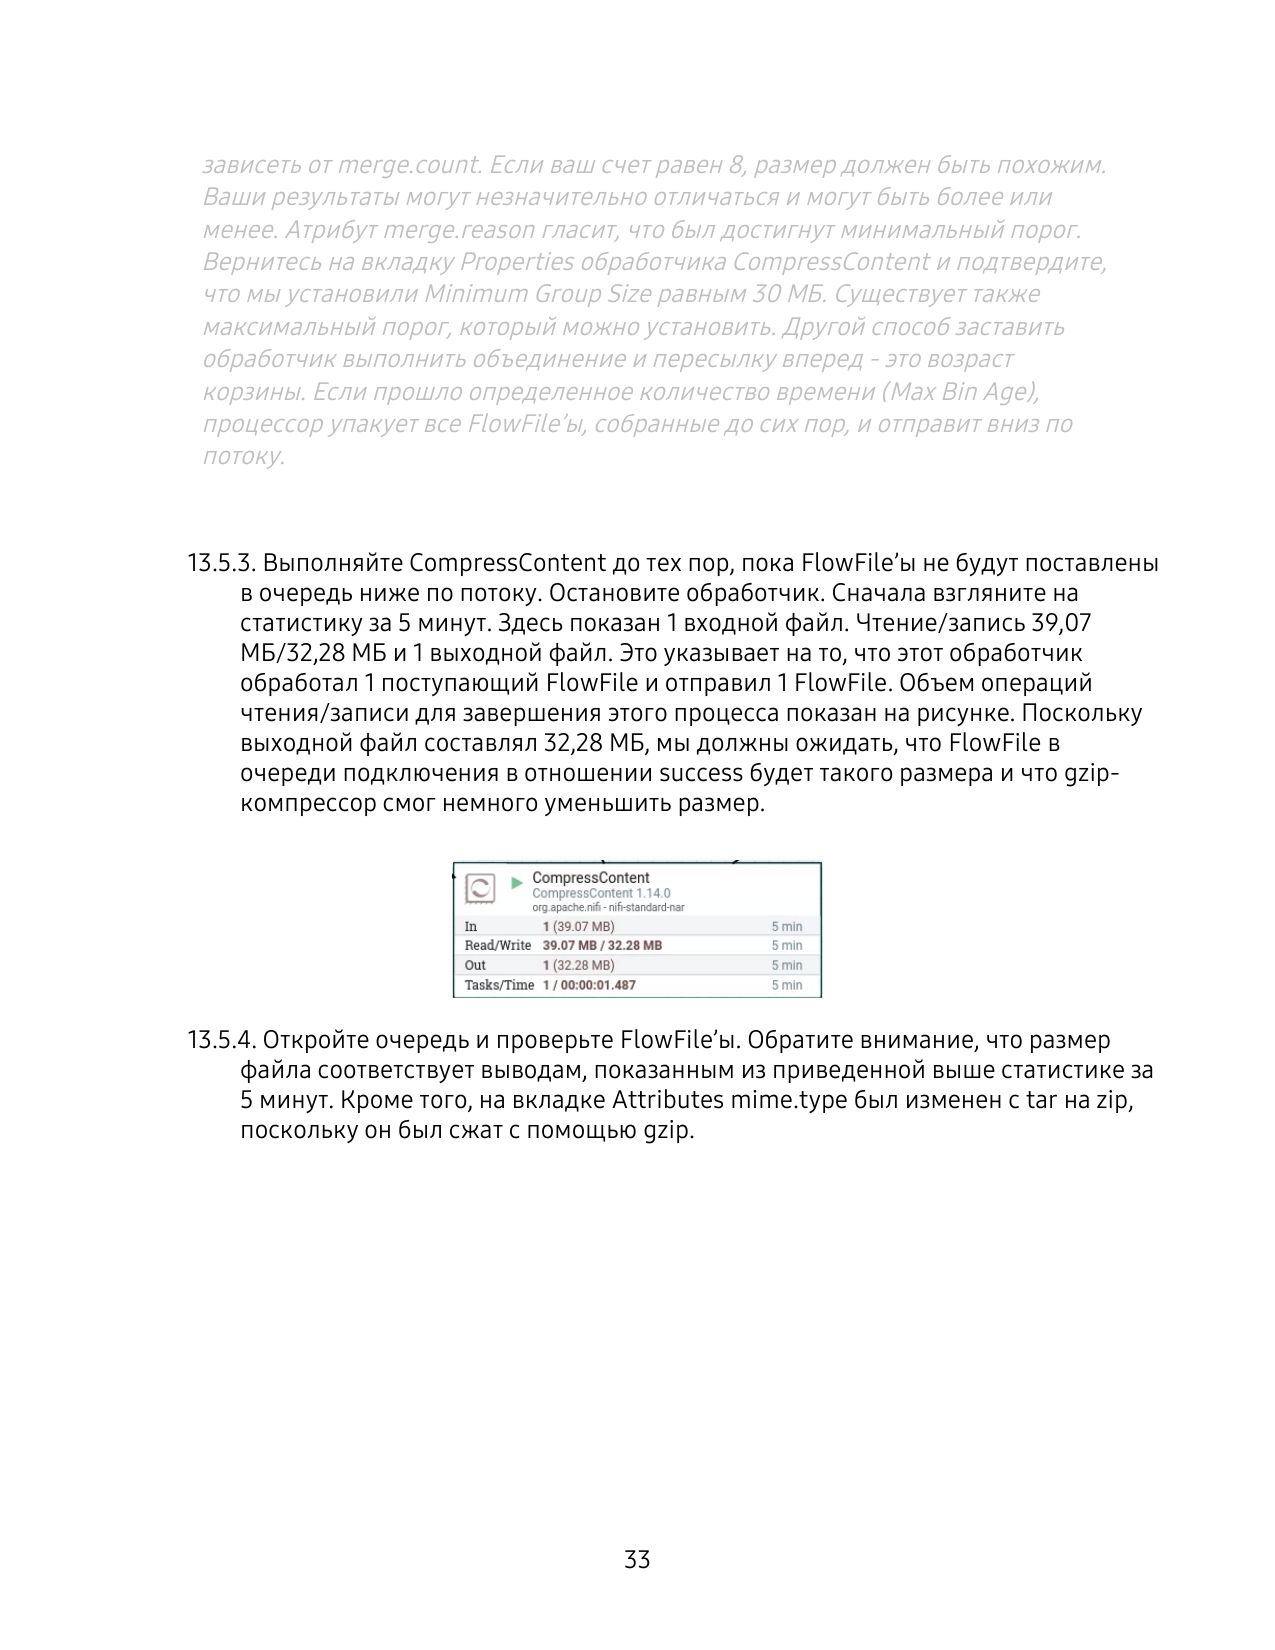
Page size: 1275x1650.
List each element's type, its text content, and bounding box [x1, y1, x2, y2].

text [201, 150, 1117, 472]
picture [452, 860, 823, 998]
subtitle Выполняйте CompressContent до тех пор, пока FlowFile’ы не будут поставлены в очередь ниже по потоку. Остановите обработчик. Сначала взгляните на статистику за 5 минут. Здесь показан 1 входной файл. Чтение/запись 39,07 МБ/32,28 МБ и 1 выходной файл. Это указывает на то, что этот обработчик обработал 1 поступающий FlowFile и отправил 1 FlowFile. Объем операций чтения/записи для завершения этого процесса показан на рисунке. Поскольку выходной файл составлял 32,28 МБ, мы должны ожидать, что FlowFile в очереди подключения в отношении success будет такого размера и что gzip-компрессор смог немного уменьшить размер. [187, 548, 1162, 848]
subtitle Откройте очередь и проверьте FlowFile’ы. Обратите внимание, что размер файла соответствует выводам, показанным из приведенной выше статистике за 5 минут. Кроме того, на вкладке Attributes mime.type был изменен с tar на zip, поскольку он был сжат с помощью gzip. [187, 1025, 1162, 1145]
